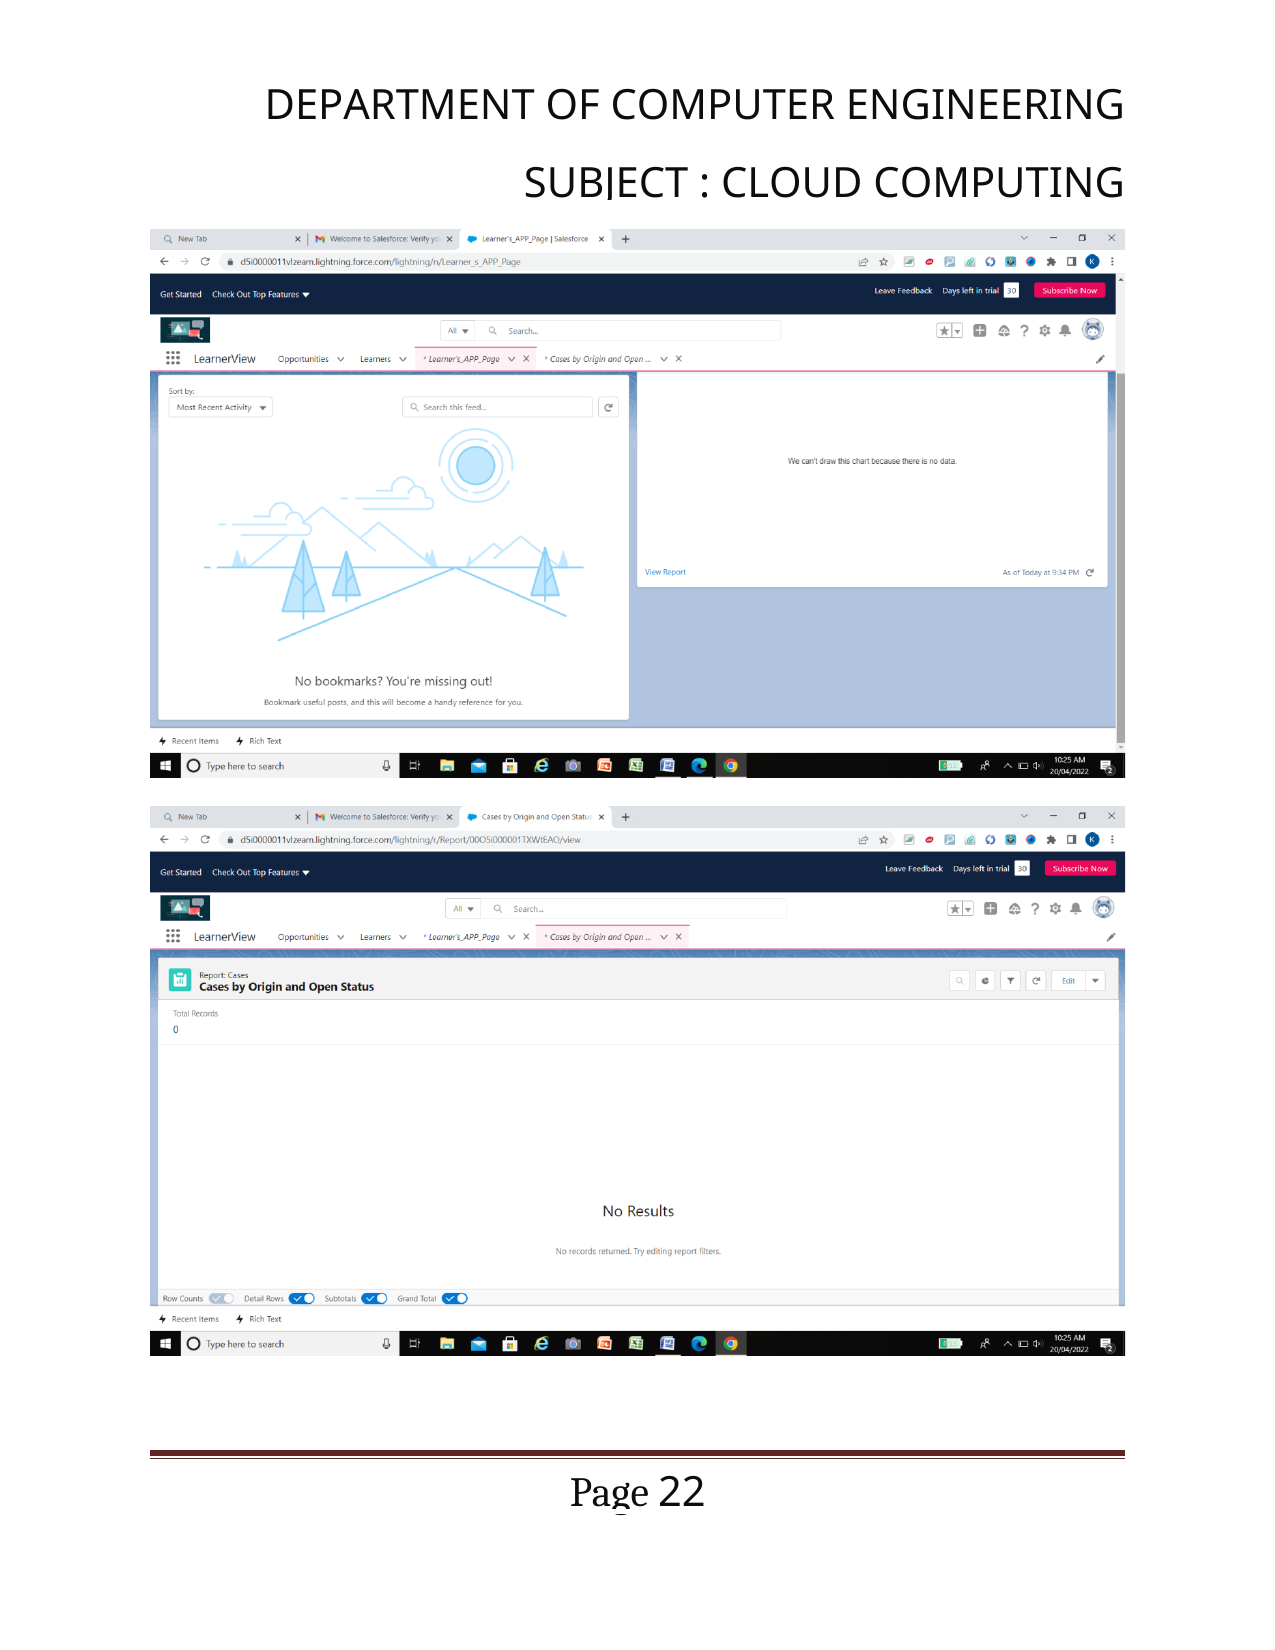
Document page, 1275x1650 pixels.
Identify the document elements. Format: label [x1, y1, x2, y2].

picture [150, 229, 1125, 778]
picture [150, 806, 1125, 1356]
